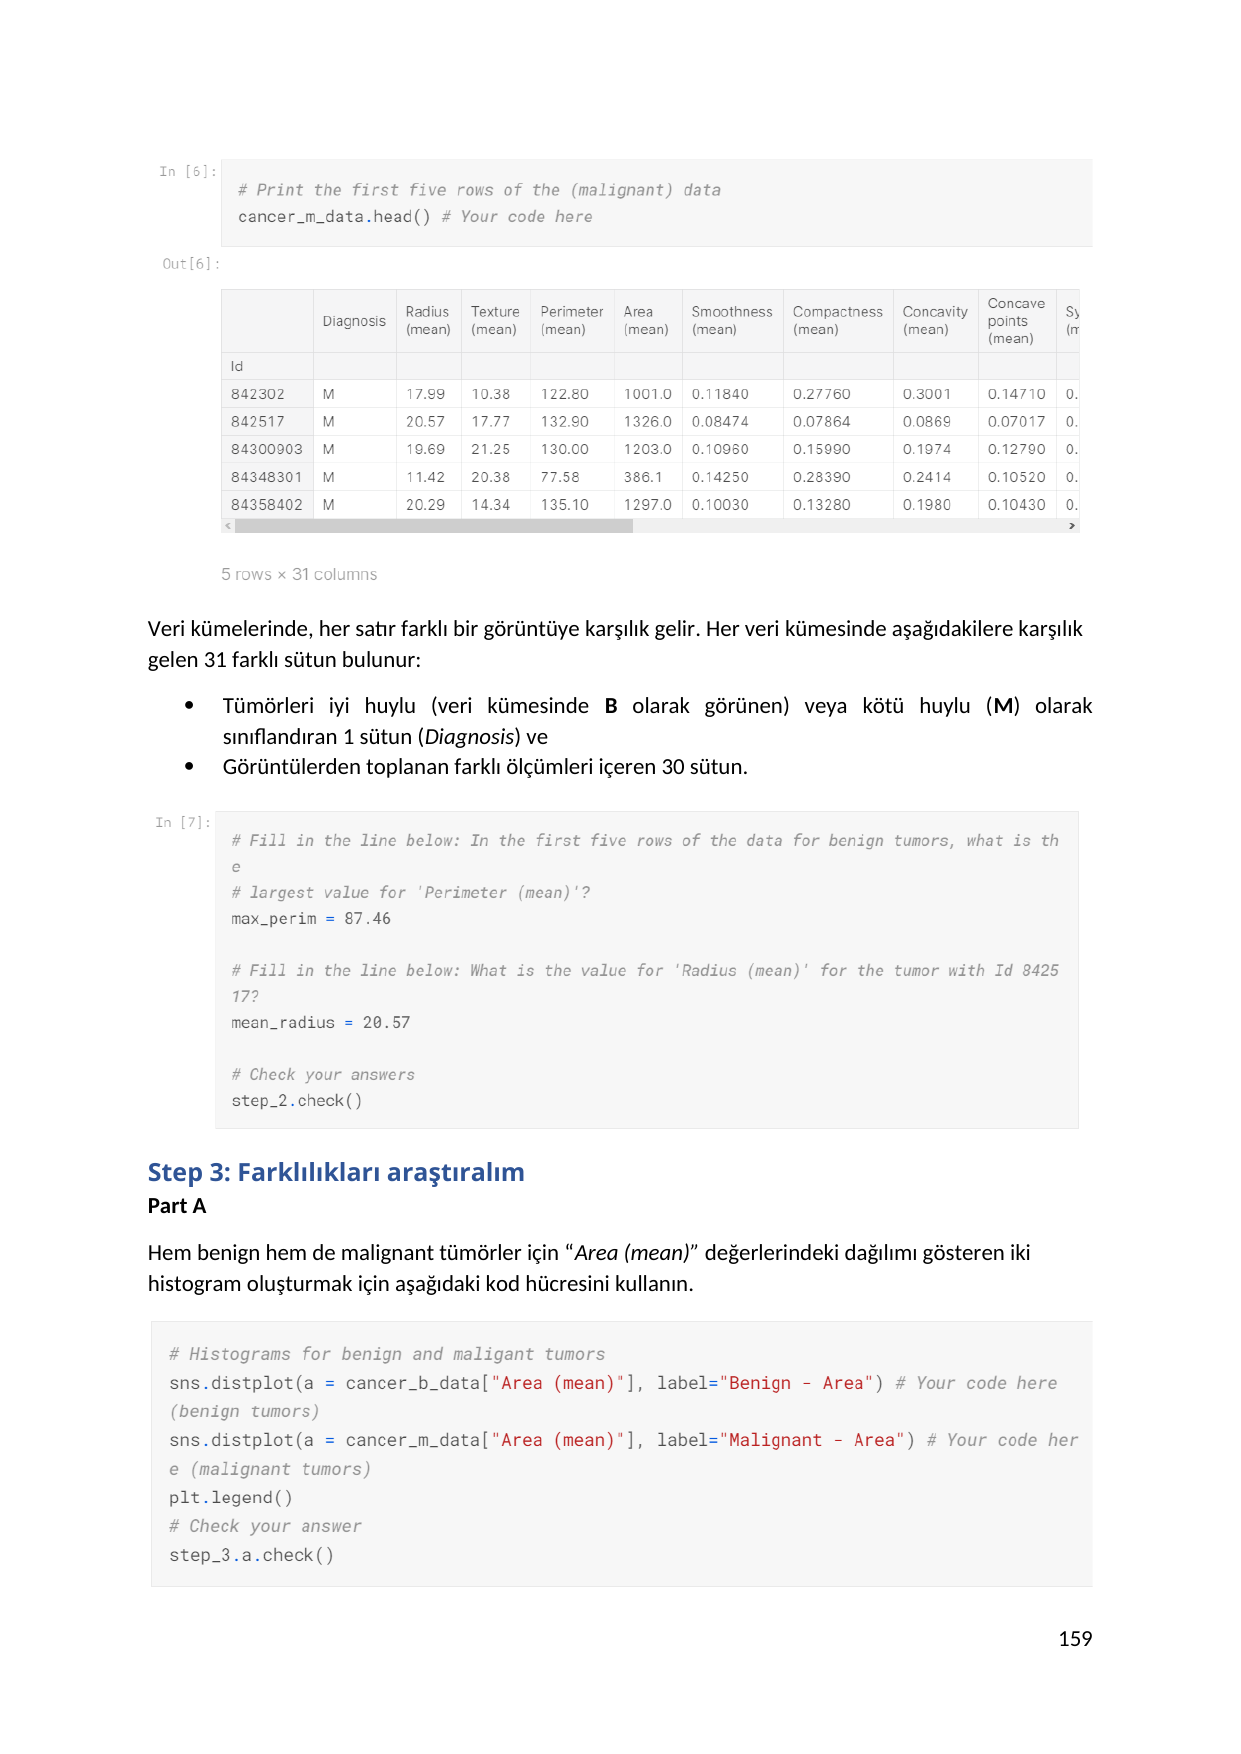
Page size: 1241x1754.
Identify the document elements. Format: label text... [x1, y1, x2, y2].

picture [147, 798, 1093, 1136]
picture [147, 1315, 1093, 1594]
picture [147, 147, 1093, 596]
text Hem benign hem de malignant tümörler için “Area (mean)” değerlerindeki dağılımı gösteren iki histogram oluşturmak için aşağıdaki kod hücresini kullanın. [148, 1238, 1093, 1297]
text Part A [148, 1192, 1093, 1219]
list Tümörleri iyi huylu (veri kümesinde B olarak görünen) veya kötü huylu (M) olarak sınıflandıran 1 sütun (Diagnosis) ve [185, 692, 1093, 750]
list Görüntülerden toplanan farklı ölçümleri içeren 30 sütun. [185, 752, 1093, 780]
subtitle Step 3: Farklılıkları araştıralım [148, 1155, 1093, 1189]
text Veri kümelerinde, her satır farklı bir görüntüye karşılık gelir. Her veri kümesinde aşağıdakilere karşılık gelen 31 farklı sütun bulunur: [148, 614, 1093, 673]
